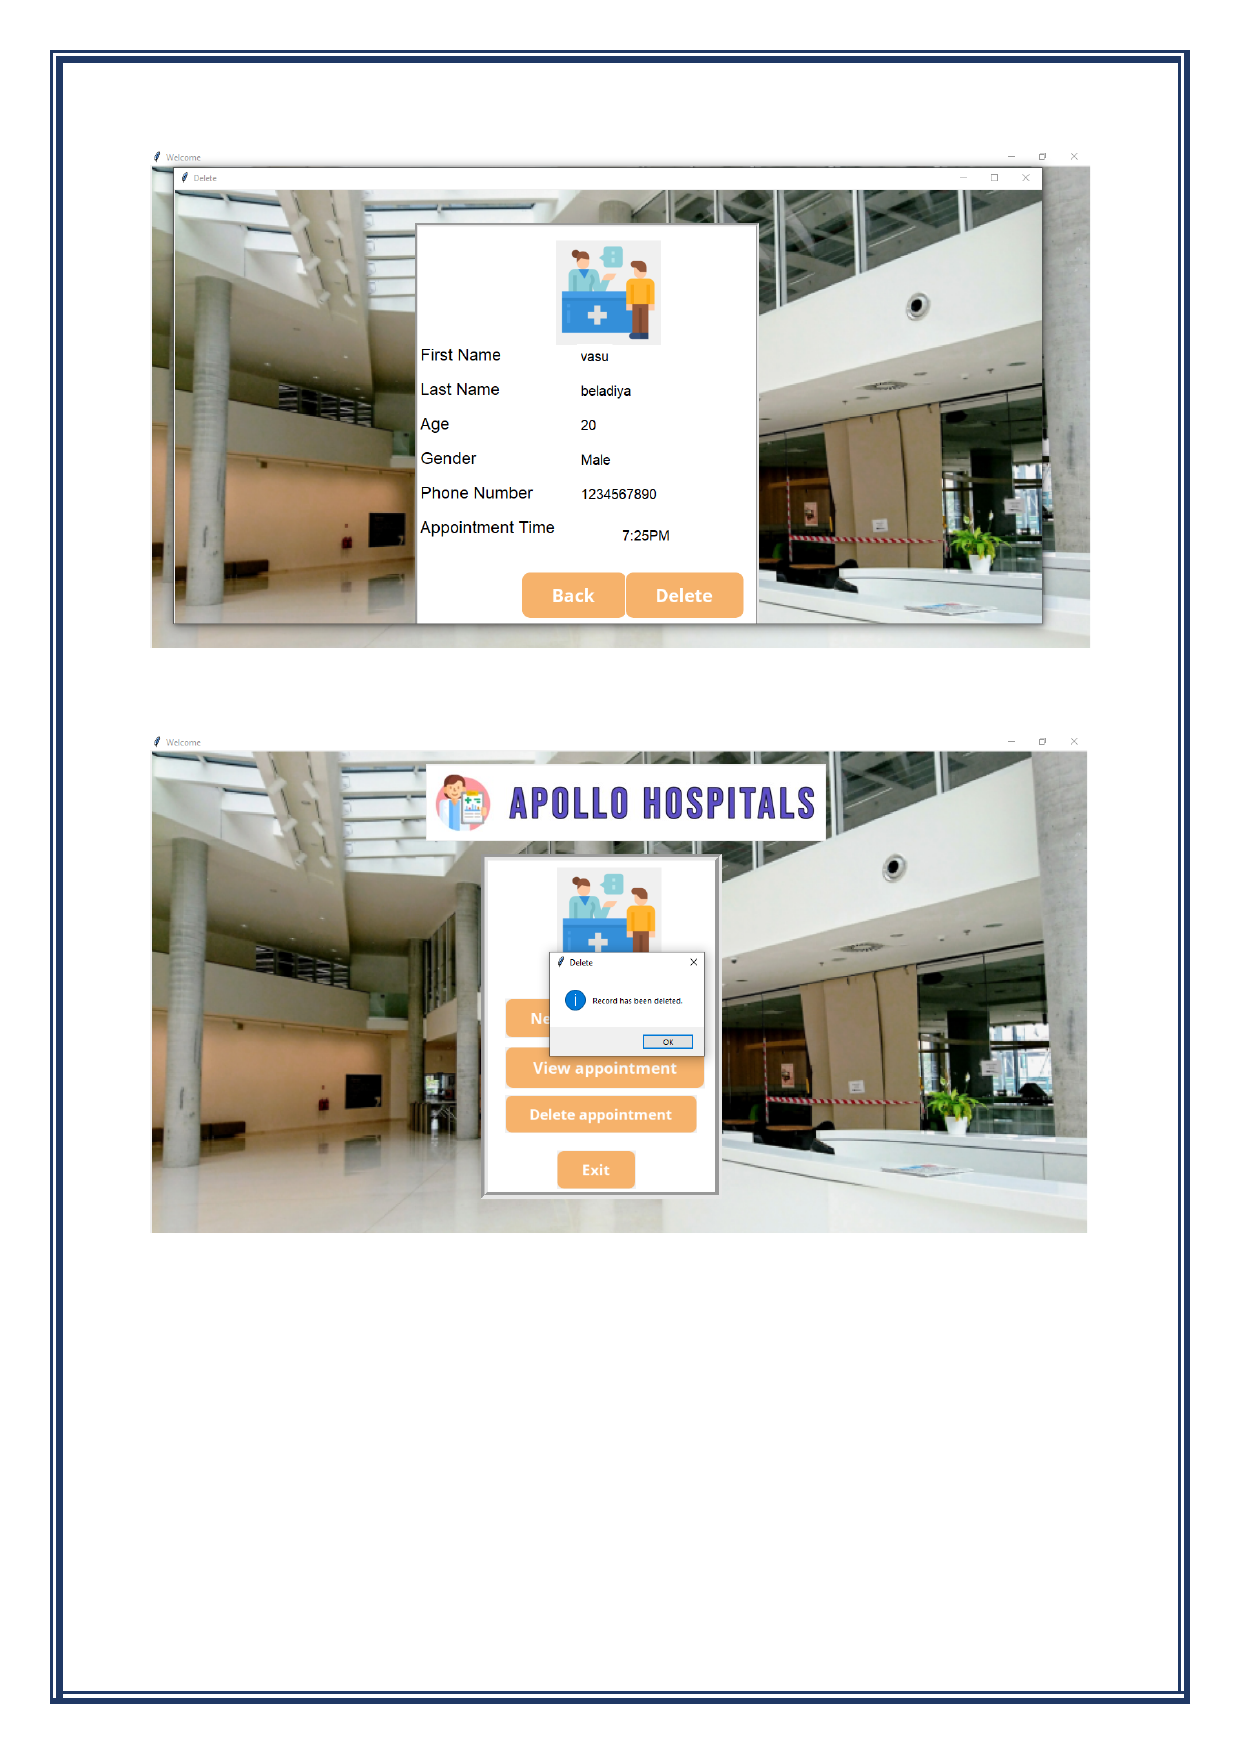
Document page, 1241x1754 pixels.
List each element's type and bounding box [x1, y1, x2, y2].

picture [150, 150, 1091, 648]
picture [150, 735, 1088, 1233]
